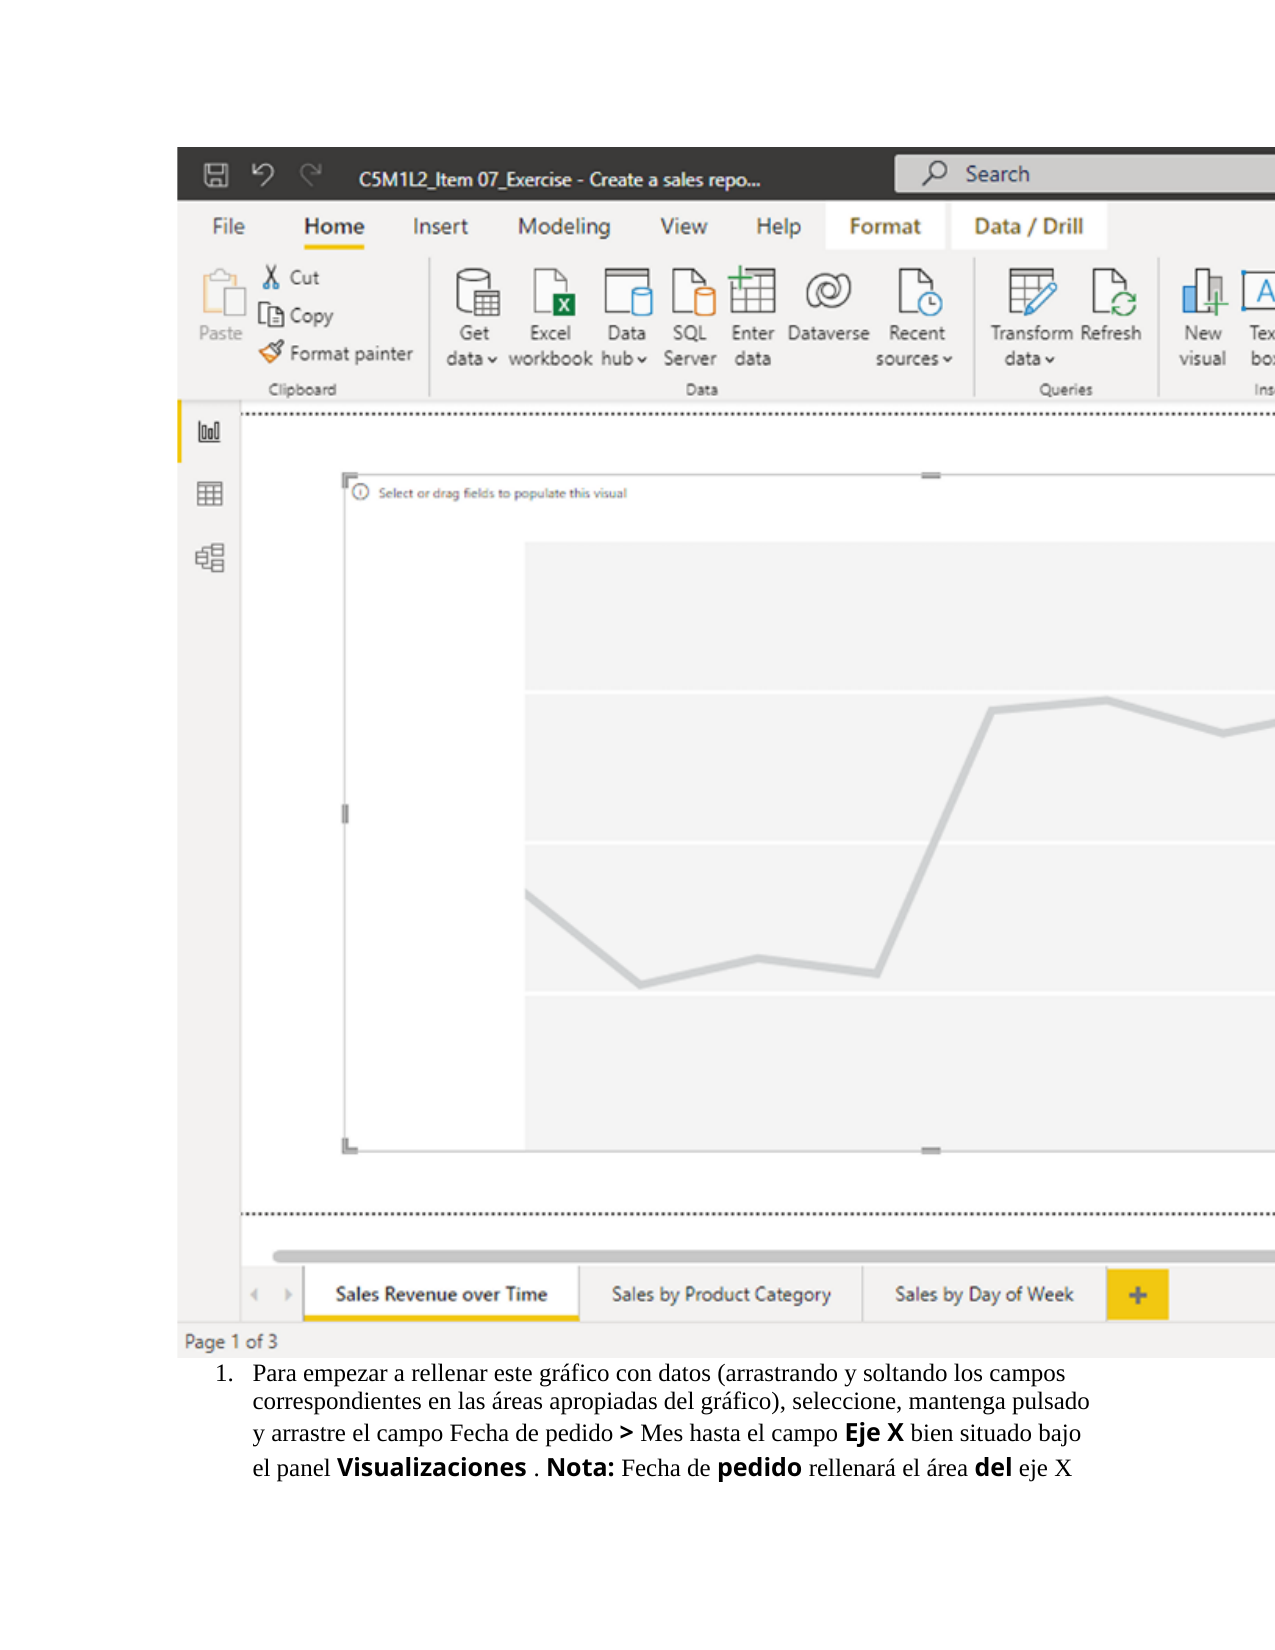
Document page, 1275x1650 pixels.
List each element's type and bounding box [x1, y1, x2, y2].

list [215, 1358, 1098, 1483]
picture [177, 147, 1275, 1358]
